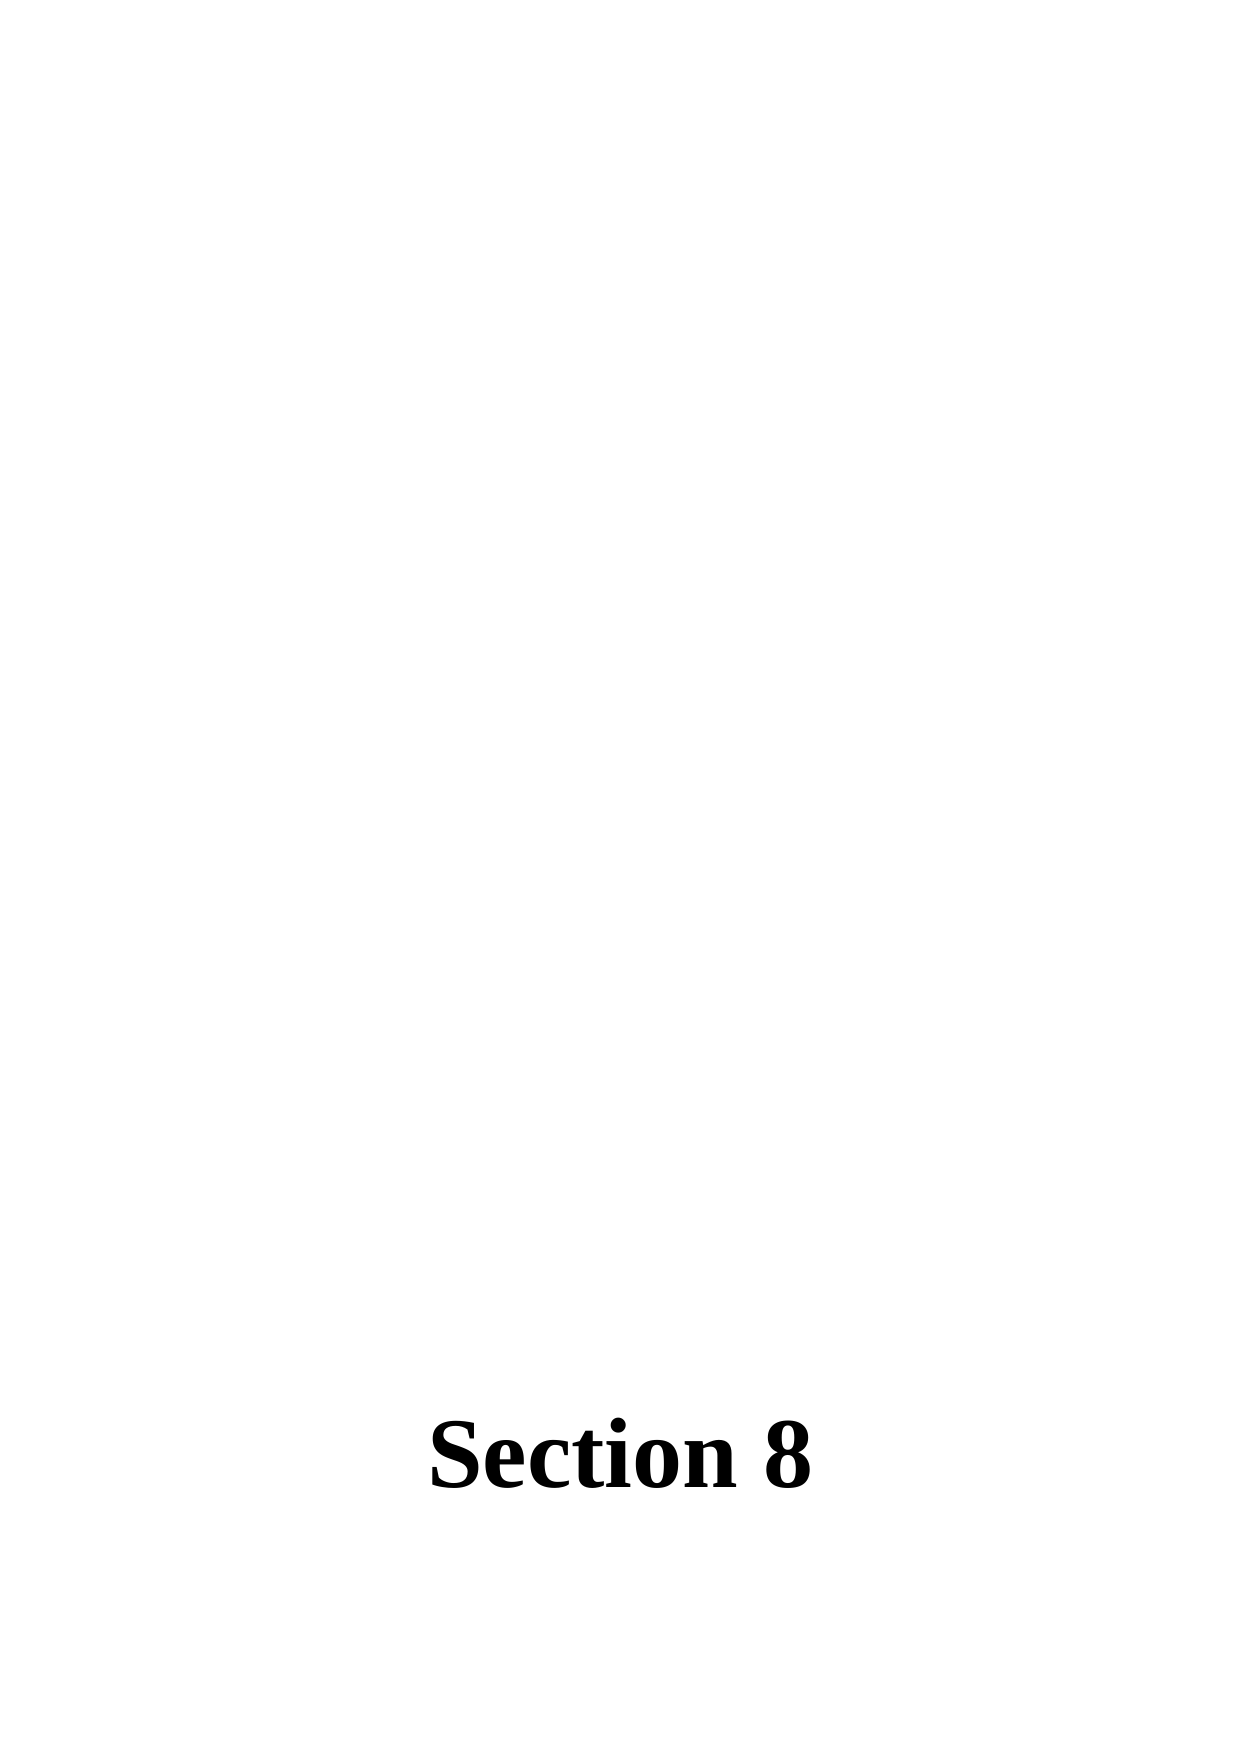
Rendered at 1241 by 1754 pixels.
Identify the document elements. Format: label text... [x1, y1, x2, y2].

text Section 8 [150, 1387, 1090, 1517]
